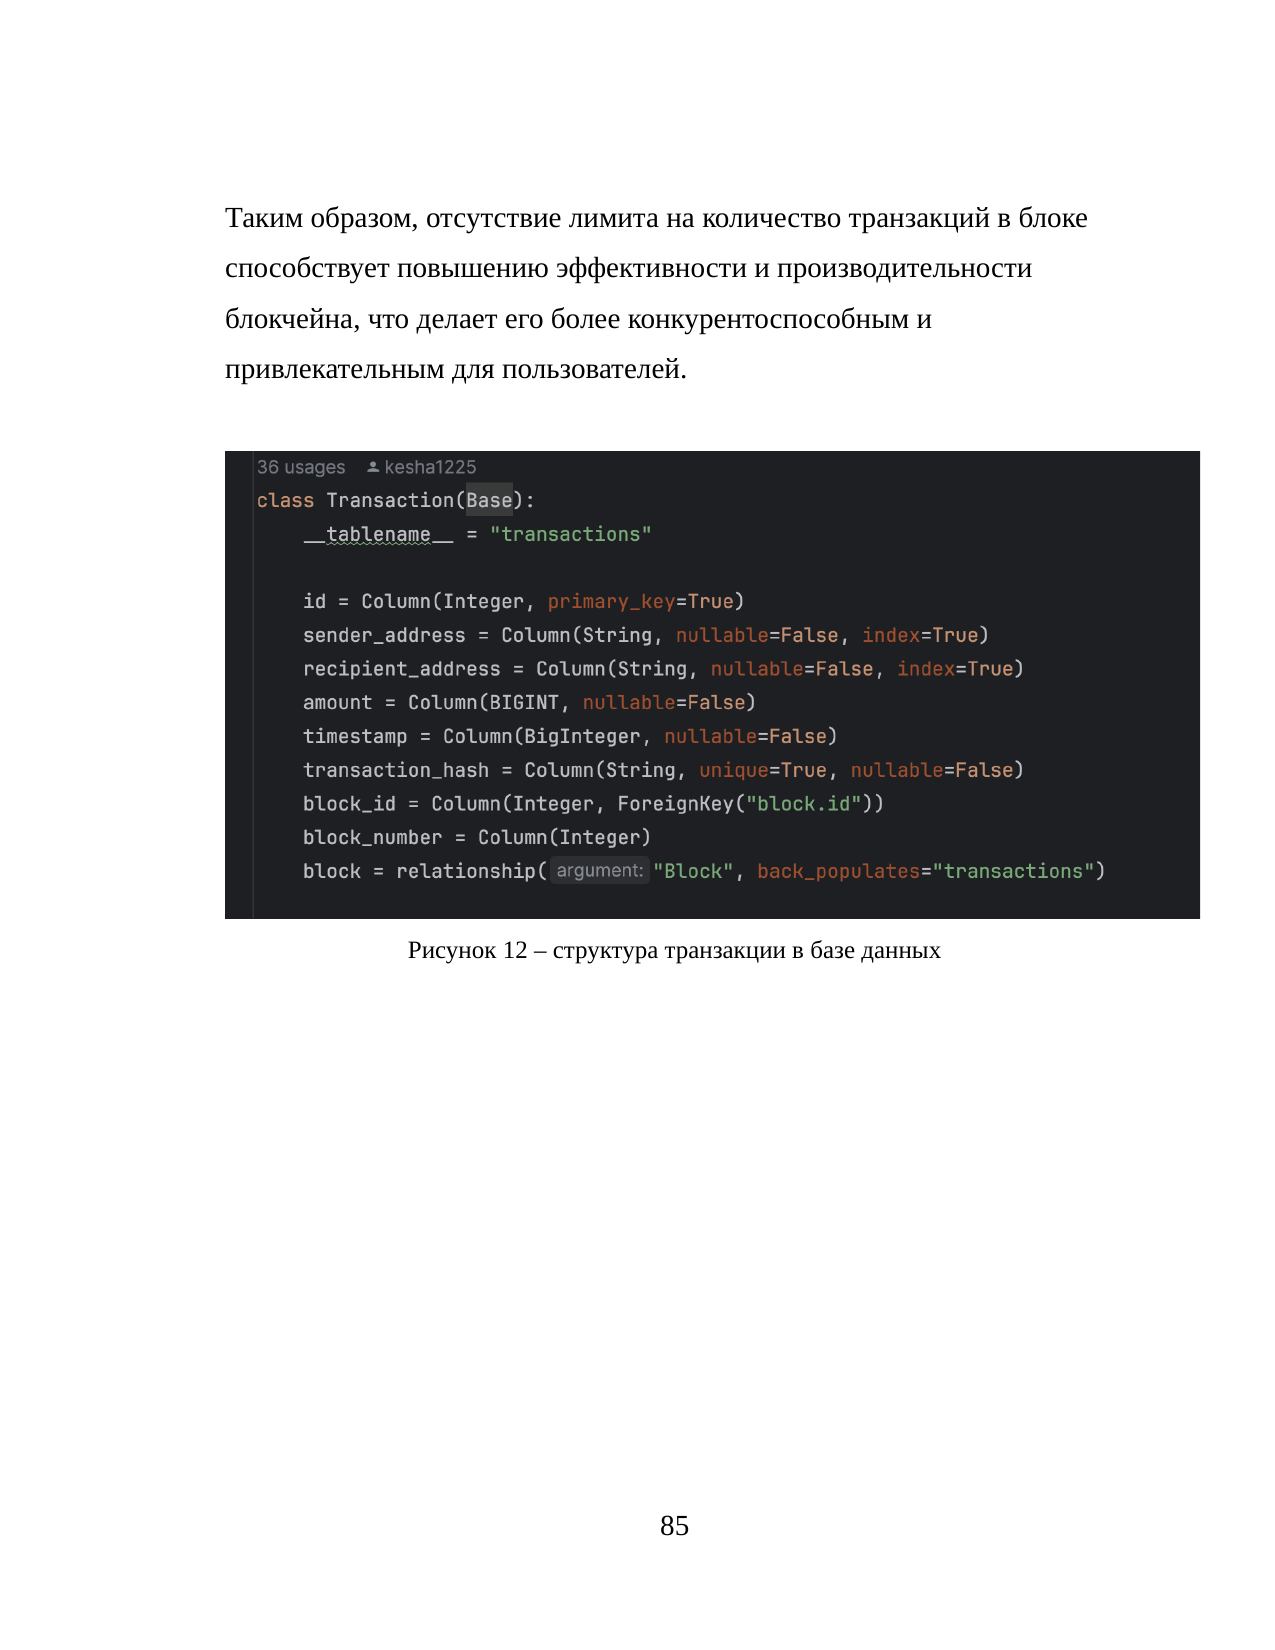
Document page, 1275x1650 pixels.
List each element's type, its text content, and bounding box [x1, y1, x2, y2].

picture [225, 451, 1200, 919]
text Рисунок 12 – структура транзакции в базе данных [150, 935, 1125, 964]
list Таким образом, отсутствие лимита на количество транзакций в блоке способствует повышению эффективности и производительности блокчейна, что делает его более конкурентоспособным и привлекательным для пользователей. [225, 200, 1125, 385]
